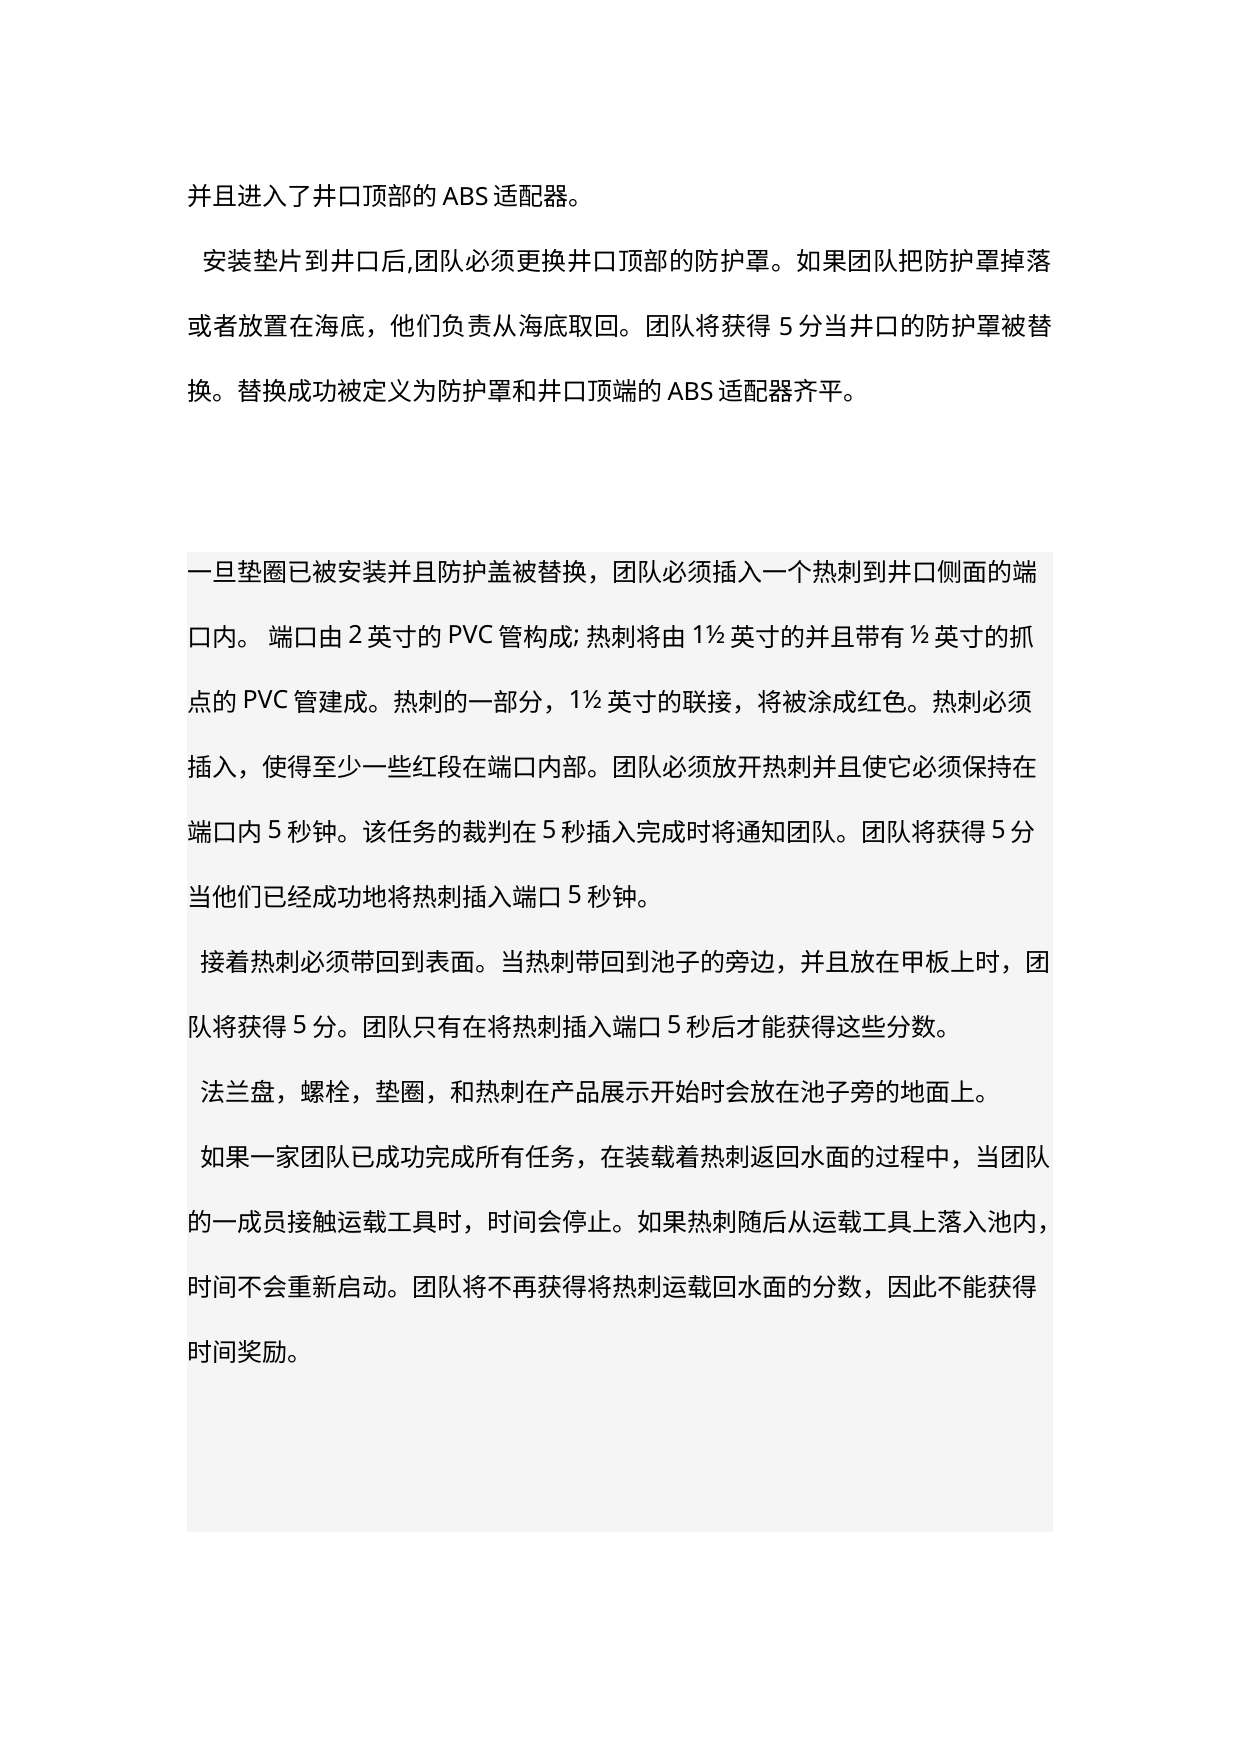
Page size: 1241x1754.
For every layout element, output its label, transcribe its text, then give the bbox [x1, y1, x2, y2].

text 一旦垫圈已被安装并且防护盖被替换，团队必须插入一个热刺到井口侧面的端口内。 端口由2英寸的PVC管构成; 热刺将由1½英寸的并且带有½英寸的抓点的PVC管建成。热刺的一部分，1½英寸的联接，将被涂成红色。热刺必须插入，使得至少一些红段在端口内部。团队必须放开热刺并且使它必须保持在端口内5秒钟。该任务的裁判在5秒插入完成时将通知团队。团队将获得5分当他们已经成功地将热刺插入端口5秒钟。 接着热刺必须带回到表面。当热刺带回到池子的旁边，并且放在甲板上时，团队将获得5分。团队只有在将热刺插入端口5秒后才能获得这些分数。 法兰盘，螺栓，垫圈，和热刺在产品展示开始时会放在池子旁的地面上。 如果一家团队已成功完成所有任务，在装载着热刺返回水面的过程中，当团队的一成员接触运载工具时，时间会停止。如果热刺随后从运载工具上落入池内，时间不会重新启动。团队将不再获得将热刺运载回水面的分数，因此不能获得时间奖励。 [187, 552, 1053, 1397]
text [187, 162, 1053, 422]
